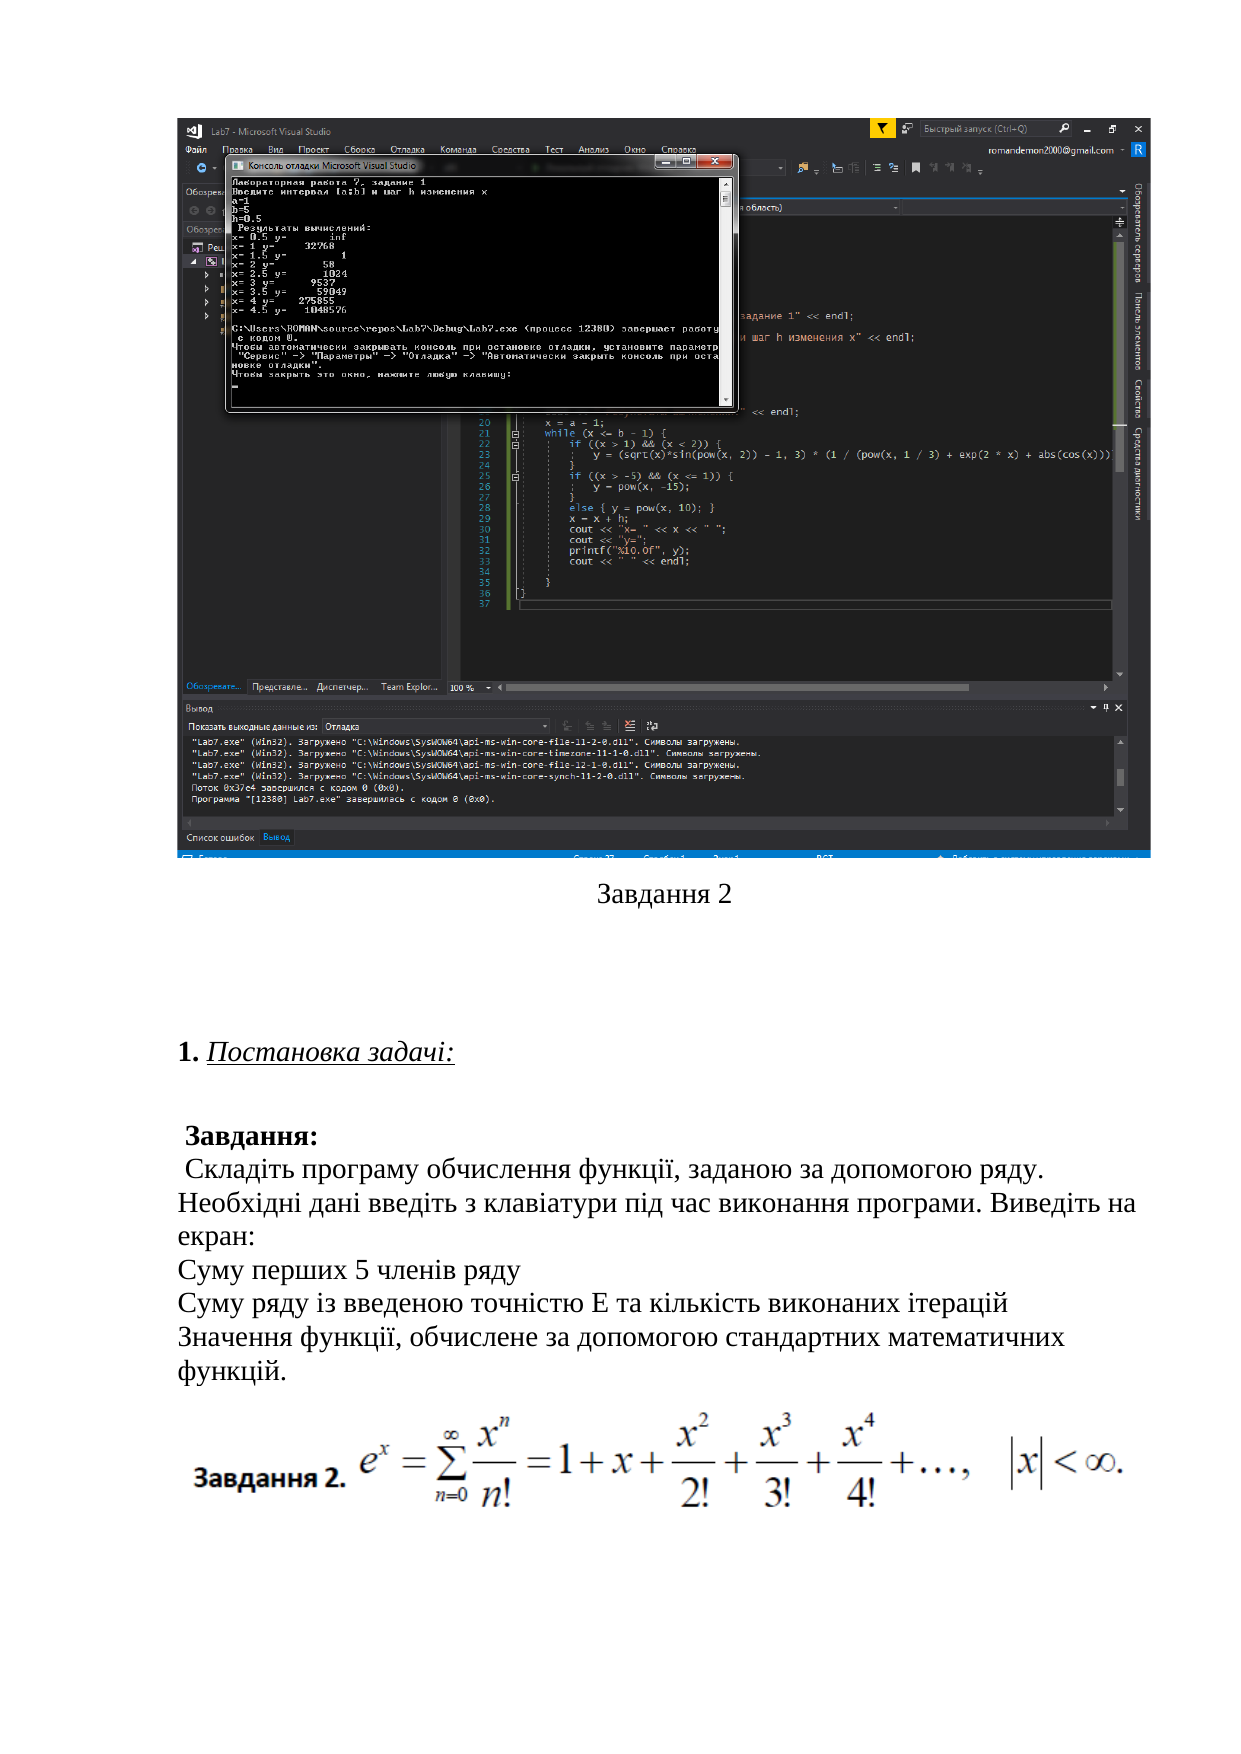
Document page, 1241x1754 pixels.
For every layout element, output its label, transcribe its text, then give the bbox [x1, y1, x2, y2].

text 1. Постановка задачі: [177, 1034, 1152, 1068]
text Значення функції, обчислене за допомогою стандартних математичних функцій. [177, 1319, 1152, 1386]
picture [177, 118, 1151, 858]
text Суму перших 5 членів ряду [177, 1252, 1152, 1286]
picture [177, 1386, 1153, 1538]
text Завдання: [177, 1118, 1152, 1151]
text Суму ряду із введеною точністю Е та кількість виконаних ітерацій [177, 1286, 1152, 1319]
text Завдання 2 [177, 876, 1152, 909]
text Складіть програму обчислення функції, заданою за допомогою ряду. Необхідні дані введіть з клавіатури під час виконання програми. Виведіть на екран: [177, 1151, 1152, 1252]
